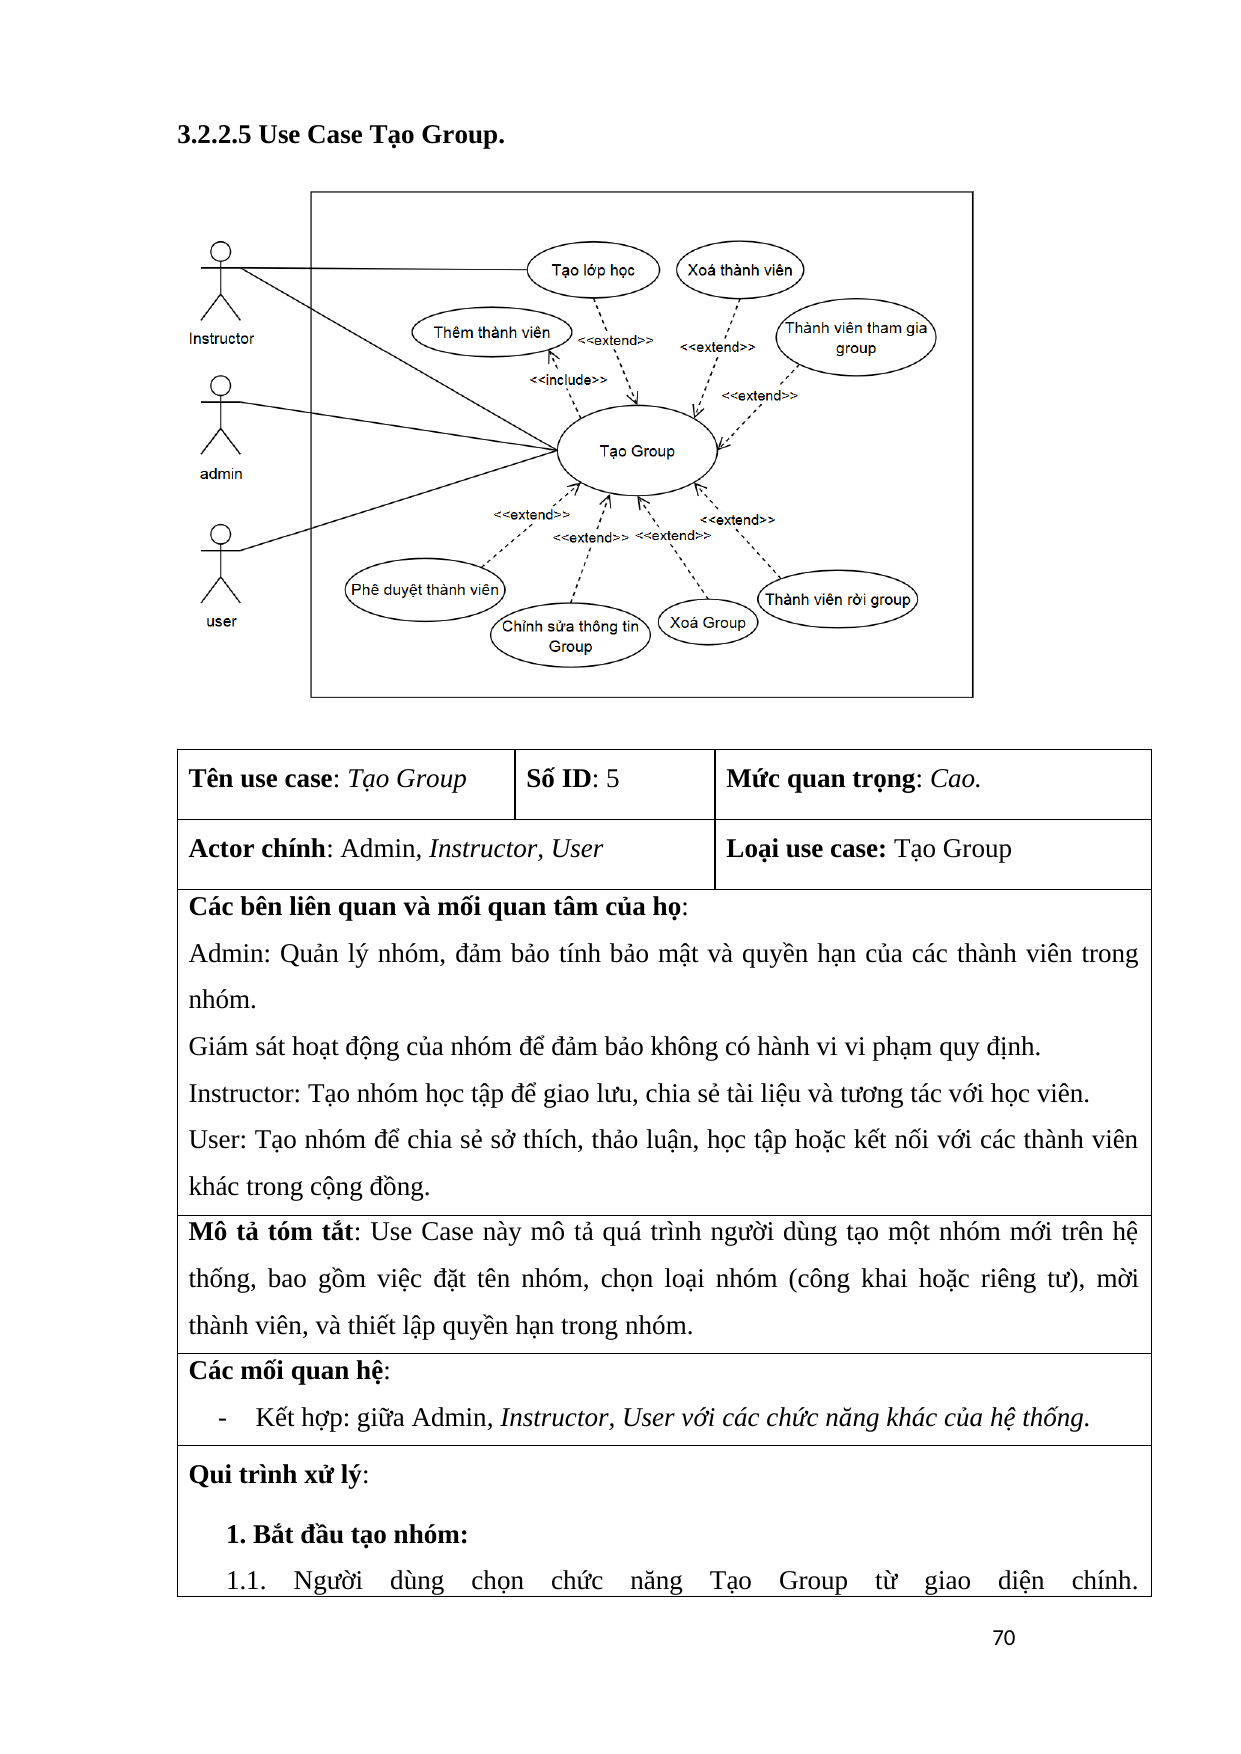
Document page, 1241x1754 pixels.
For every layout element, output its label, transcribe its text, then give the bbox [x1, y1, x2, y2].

picture [177, 169, 1016, 718]
table_header Số ID: 5 [516, 750, 714, 819]
table_header Mức quan trọng: Cao. [716, 750, 1151, 819]
table_cell Các mối quan hệ: Kết hợp: giữa Admin, Instructor, User với các chức năng khác của hệ thống. [178, 1354, 1151, 1445]
table_cell Actor chính: Admin, Instructor, User [178, 820, 714, 889]
table_cell Mô tả tóm tắt: Use Case này mô tả quá trình người dùng tạo một nhóm mới trên hệ thống, bao gồm việc đặt tên nhóm, chọn loại nhóm (công khai hoặc riêng tư), mời thành viên, và thiết lập quyền hạn trong nhóm. [178, 1216, 1151, 1353]
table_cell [178, 1446, 1151, 1596]
table_cell Các bên liên quan và mối quan tâm của họ: Admin: Quản lý nhóm, đảm bảo tính bảo mật và quyền hạn của các thành viên trong nhóm. Giám sát hoạt động của nhóm để đảm bảo không có hành vi vi phạm quy định. Instructor: Tạo nhóm học tập để giao lưu, chia sẻ tài liệu và tương tác với học viên. User: Tạo nhóm để chia sẻ sở thích, thảo luận, học tập hoặc kết nối với các thành viên khác trong cộng đồng. [178, 890, 1151, 1214]
subtitle 3.2.2.5 Use Case Tạo Group. [177, 118, 1015, 150]
table_cell Loại use case: Tạo Group [716, 820, 1151, 889]
table_header Tên use case: Tạo Group [178, 750, 514, 819]
